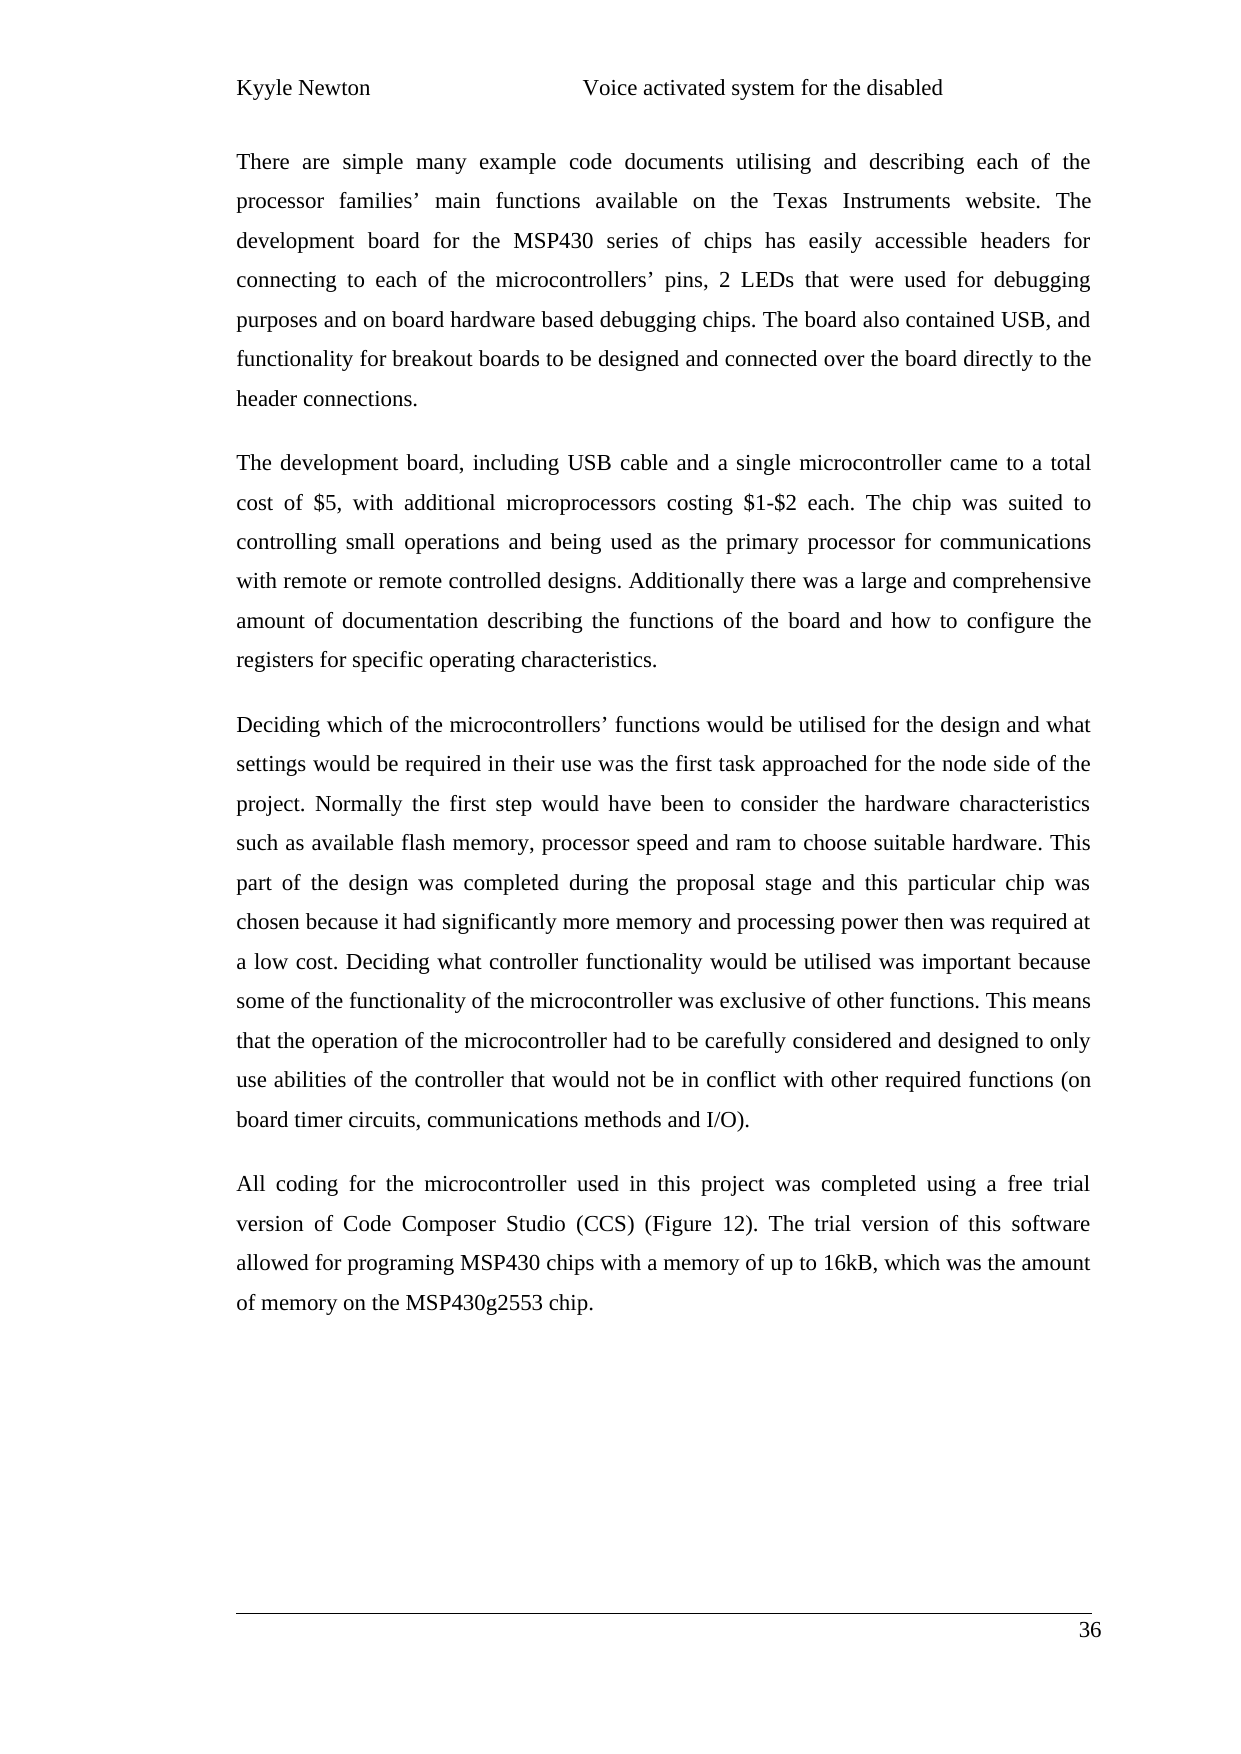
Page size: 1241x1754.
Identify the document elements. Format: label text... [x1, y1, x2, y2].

text Deciding which of the microcontrollers’ functions would be utilised for the design and what settings would be required in their use was the first task approached for the node side of the project. Normally the first step would have been to consider the hardware characteristics such as available flash memory, processor speed and ram to choose suitable hardware. This part of the design was completed during the proposal stage and this particular chip was chosen because it had significantly more memory and processing power then was required at a low cost. Deciding what controller functionality would be utilised was important because some of the functionality of the microcontroller was exclusive of other functions. This means that the operation of the microcontroller had to be carefully considered and designed to only use abilities of the controller that would not be in conflict with other required functions (on board timer circuits, communications methods and I/O). [236, 711, 1092, 1132]
text All coding for the microcontroller used in this project was completed using a free trial version of Code Composer Studio (CCS) (Figure 12). The trial version of this software allowed for programing MSP430 chips with a memory of up to 16kB, which was the amount of memory on the MSP430g2553 chip. [236, 1170, 1092, 1315]
text The development board, including USB cable and a single microcontroller came to a total cost of $5, with additional microprocessors costing $1-$2 each. The chip was suited to controlling small operations and being used as the primary processor for communications with remote or remote controlled designs. Additionally there was a large and comprehensive amount of documentation describing the functions of the board and how to configure the registers for specific operating characteristics. [236, 449, 1092, 673]
text There are simple many example code documents utilising and describing each of the processor families’ main functions available on the Texas Instruments website. The development board for the MSP430 series of chips has easily accessible headers for connecting to each of the microcontrollers’ pins, 2 LEDs that were used for debugging purposes and on board hardware based debugging chips. The board also contained USB, and functionality for breakout boards to be designed and connected over the board directly to the header connections. [236, 148, 1092, 411]
